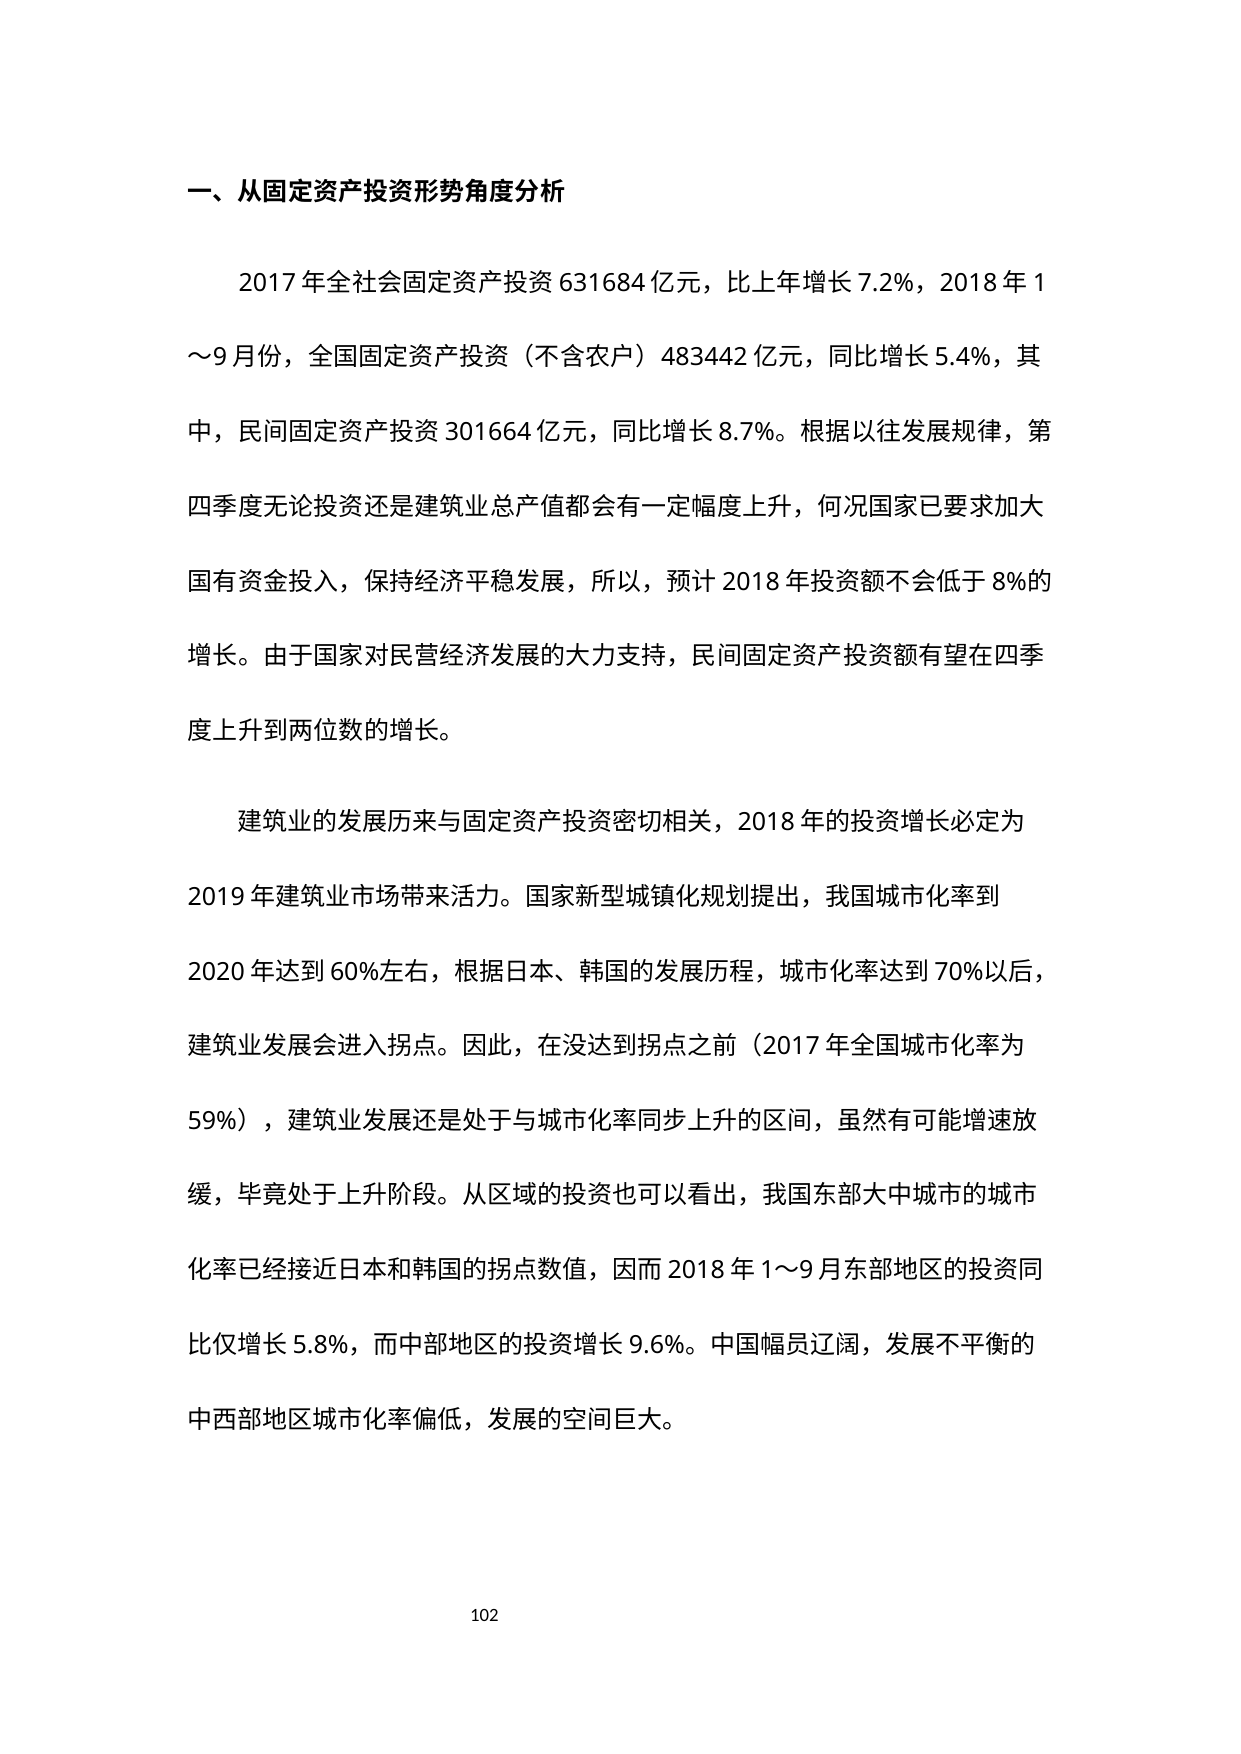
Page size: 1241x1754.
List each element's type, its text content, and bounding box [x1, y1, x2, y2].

text 2017年全社会固定资产投资631684亿元，比上年增长7.2%，2018年1～9月份，全国固定资产投资（不含农户）483442亿元，同比增长5.4%，其中，民间固定资产投资301664亿元，同比增长8.7%。根据以往发展规律，第四季度无论投资还是建筑业总产值都会有一定幅度上升，何况国家已要求加大国有资金投入，保持经济平稳发展，所以，预计2018年投资额不会低于8%的增长。由于国家对民营经济发展的大力支持，民间固定资产投资额有望在四季度上升到两位数的增长。 [187, 248, 1053, 761]
text 一、从固定资产投资形势角度分析 [187, 157, 1053, 222]
text 建筑业的发展历来与固定资产投资密切相关，2018年的投资增长必定为2019年建筑业市场带来活力。国家新型城镇化规划提出，我国城市化率到2020年达到60%左右，根据日本、韩国的发展历程，城市化率达到70%以后，建筑业发展会进入拐点。因此，在没达到拐点之前（2017年全国城市化率为59%），建筑业发展还是处于与城市化率同步上升的区间，虽然有可能增速放缓，毕竟处于上升阶段。从区域的投资也可以看出，我国东部大中城市的城市化率已经接近日本和韩国的拐点数值，因而2018年1～9月东部地区的投资同比仅增长5.8%，而中部地区的投资增长9.6%。中国幅员辽阔，发展不平衡的中西部地区城市化率偏低，发展的空间巨大。 [187, 787, 1053, 1450]
